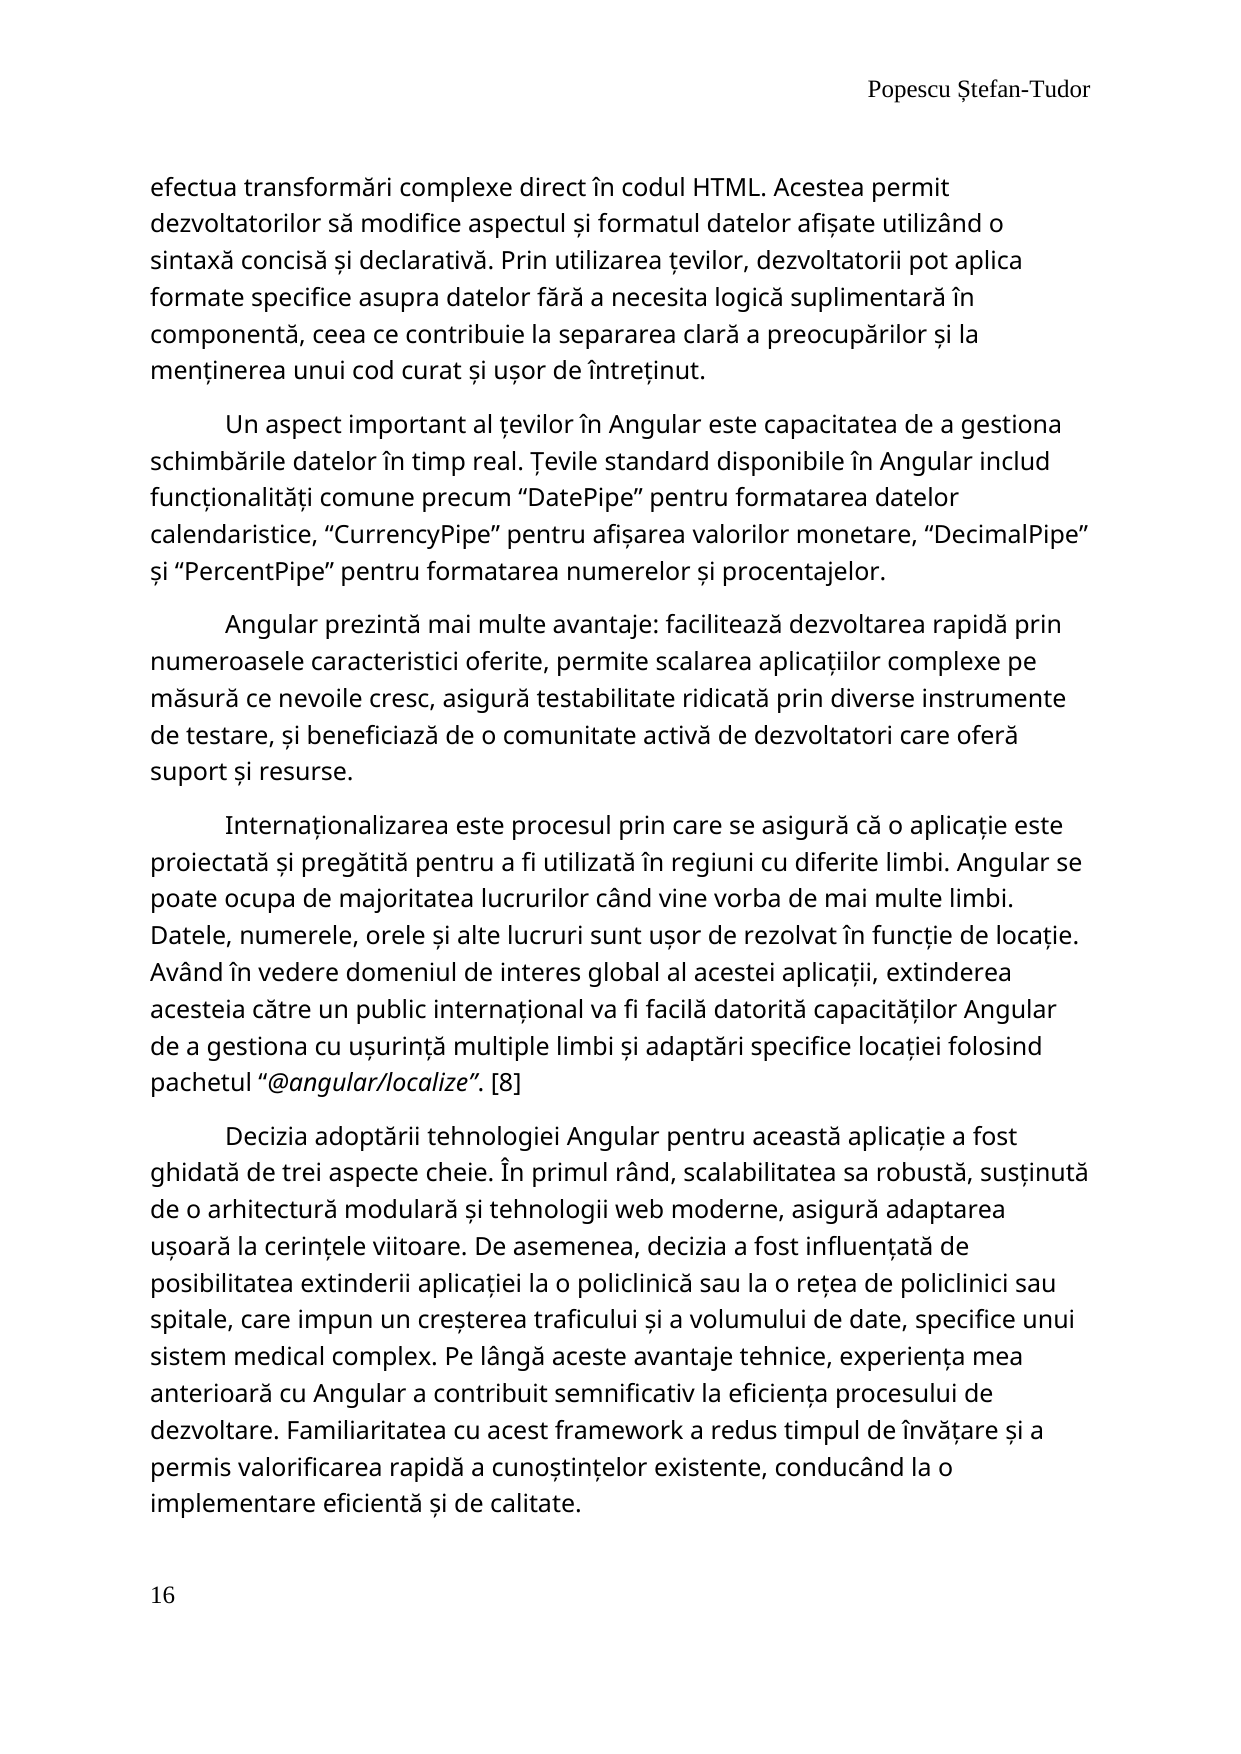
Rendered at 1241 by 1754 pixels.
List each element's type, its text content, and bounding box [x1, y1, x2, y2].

text Un aspect important al țevilor în Angular este capacitatea de a gestiona schimbările datelor în timp real. Țevile standard disponibile în Angular includ funcționalități comune precum “DatePipe” pentru formatarea datelor calendaristice, “CurrencyPipe” pentru afișarea valorilor monetare, “DecimalPipe” și “PercentPipe” pentru formatarea numerelor și procentajelor. [150, 406, 1090, 588]
text Angular prezintă mai multe avantaje: facilitează dezvoltarea rapidă prin numeroasele caracteristici oferite, permite scalarea aplicațiilor complexe pe măsură ce nevoile cresc, asigură testabilitate ridicată prin diverse instrumente de testare, și beneficiază de o comunitate activă de dezvoltatori care oferă suport și resurse. [150, 607, 1090, 788]
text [150, 169, 1090, 387]
text Decizia adoptării tehnologiei Angular pentru această aplicație a fost ghidată de trei aspecte cheie. În primul rând, scalabilitatea sa robustă, susținută de o arhitectură modulară și tehnologii web moderne, asigură adaptarea ușoară la cerințele viitoare. De asemenea, decizia a fost influențată de posibilitatea extinderii aplicației la o policlinică sau la o rețea de policlinici sau spitale, care impun un creșterea traficului și a volumului de date, specifice unui sistem medical complex. Pe lângă aceste avantaje tehnice, experiența mea anterioară cu Angular a contribuit semnificativ la eficiența procesului de dezvoltare. Familiaritatea cu acest framework a redus timpul de învățare și a permis valorificarea rapidă a cunoștințelor existente, conducând la o implementare eficientă și de calitate. [150, 1118, 1090, 1520]
text Internaționalizarea este procesul prin care se asigură că o aplicație este proiectată și pregătită pentru a fi utilizată în regiuni cu diferite limbi. Angular se poate ocupa de majoritatea lucrurilor când vine vorba de mai multe limbi. Datele, numerele, orele și alte lucruri sunt ușor de rezolvat în funcție de locație. Având în vedere domeniul de interes global al acestei aplicații, extinderea acesteia către un public internațional va fi facilă datorită capacităților Angular de a gestiona cu ușurință multiple limbi și adaptări specifice locației folosind pachetul “@angular/localize”. [150, 807, 1090, 1099]
